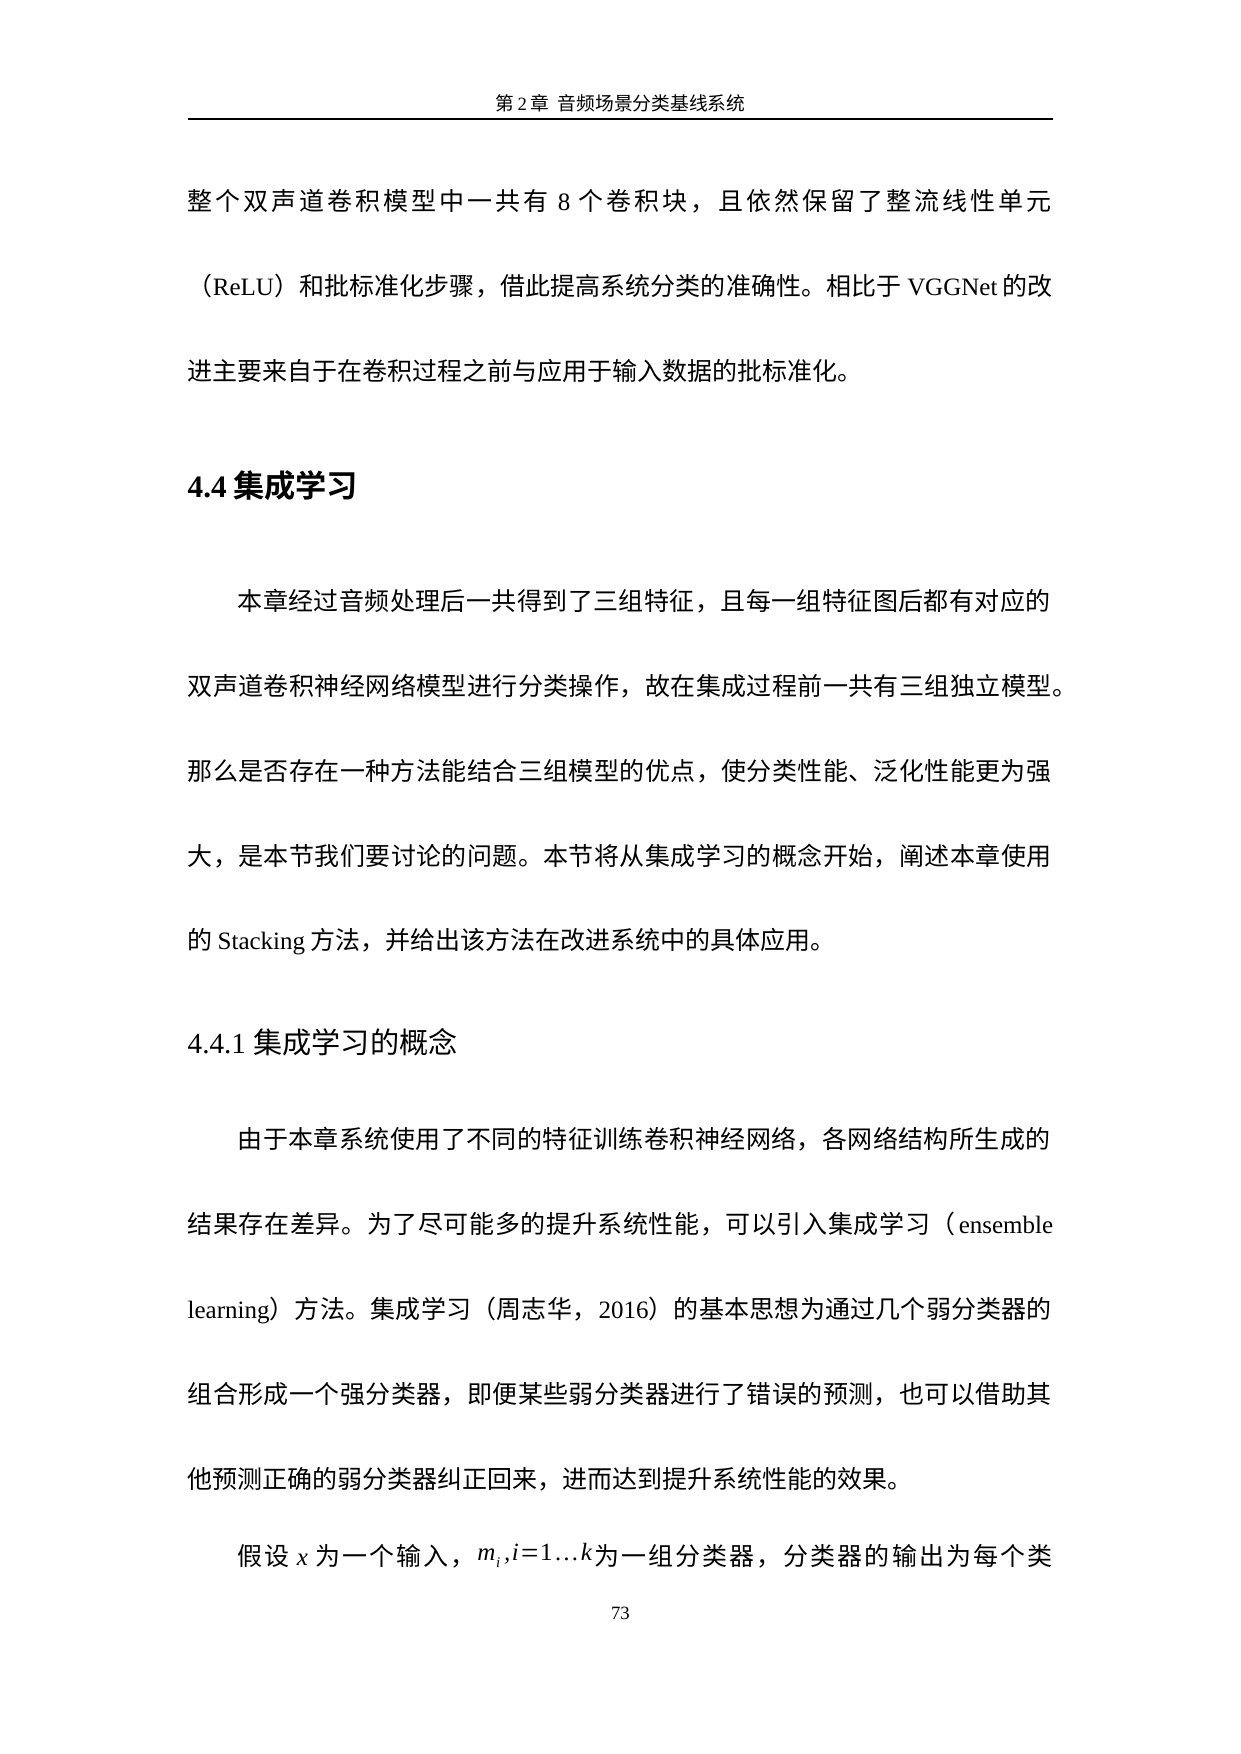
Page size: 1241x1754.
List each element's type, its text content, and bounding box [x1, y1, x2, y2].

text 本章经过音频处理后一共得到了三组特征，且每一组特征图后都有对应的双声道卷积神经网络模型进行分类操作，故在集成过程前一共有三组独立模型。那么是否存在一种方法能结合三组模型的优点，使分类性能、泛化性能更为强大，是本节我们要讨论的问题。本节将从集成学习的概念开始，阐述本章使用的Stacking方法，并给出该方法在改进系统中的具体应用。 [187, 565, 1053, 973]
text 由于本章系统使用了不同的特征训练卷积神经网络，各网络结构所生成的结果存在差异。为了尽可能多的提升系统性能，可以引入集成学习（ensemble learning）方法。集成学习（周志华，2016）的基本思想为通过几个弱分类器的组合形成一个强分类器，即便某些弱分类器进行了错误的预测，也可以借助其他预测正确的弱分类器纠正回来，进而达到提升系统性能的效果。 [187, 1104, 1053, 1512]
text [187, 166, 1053, 403]
subtitle 4.4.1 集成学习的概念 [187, 1007, 1053, 1075]
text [187, 1521, 1053, 1589]
subtitle 4.4集成学习 [187, 450, 1053, 518]
